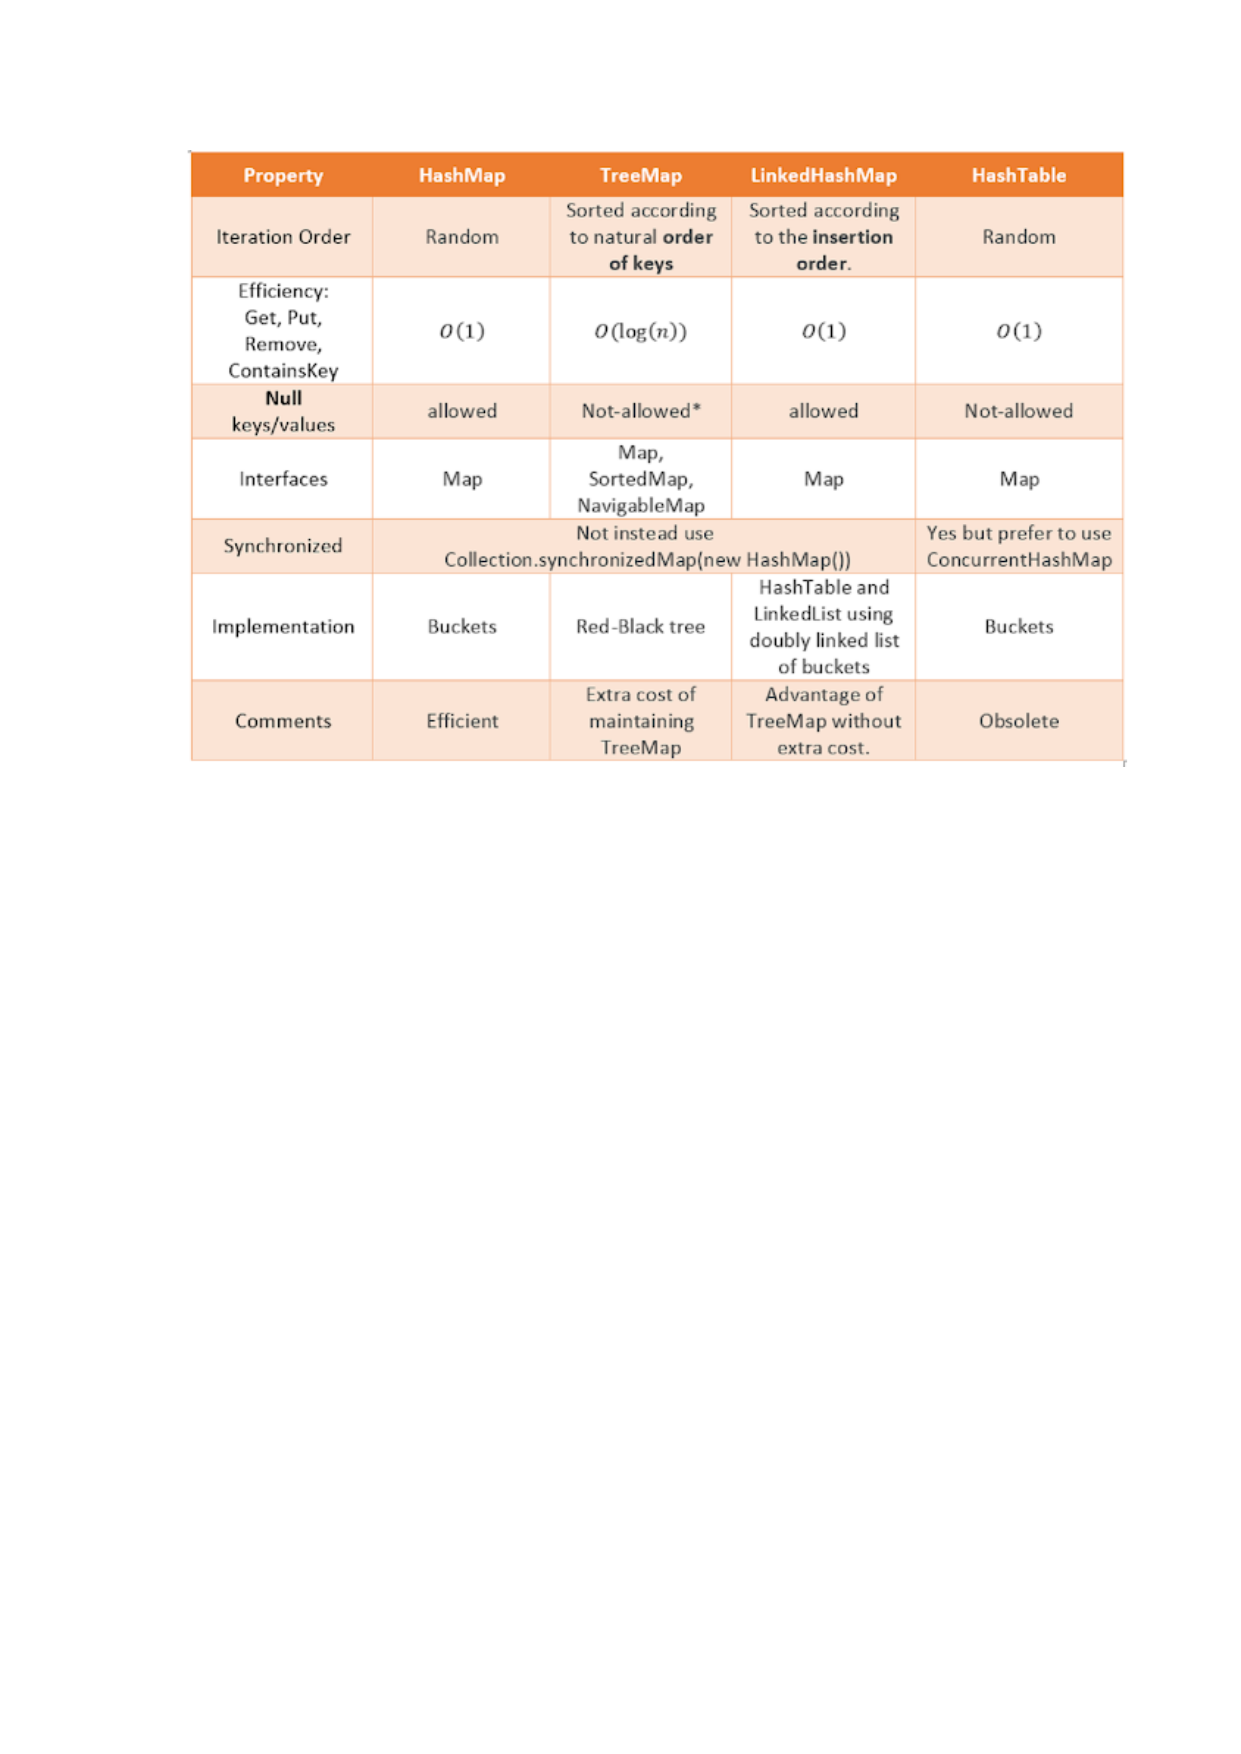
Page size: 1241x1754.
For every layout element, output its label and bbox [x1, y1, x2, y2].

picture [187, 150, 1128, 767]
